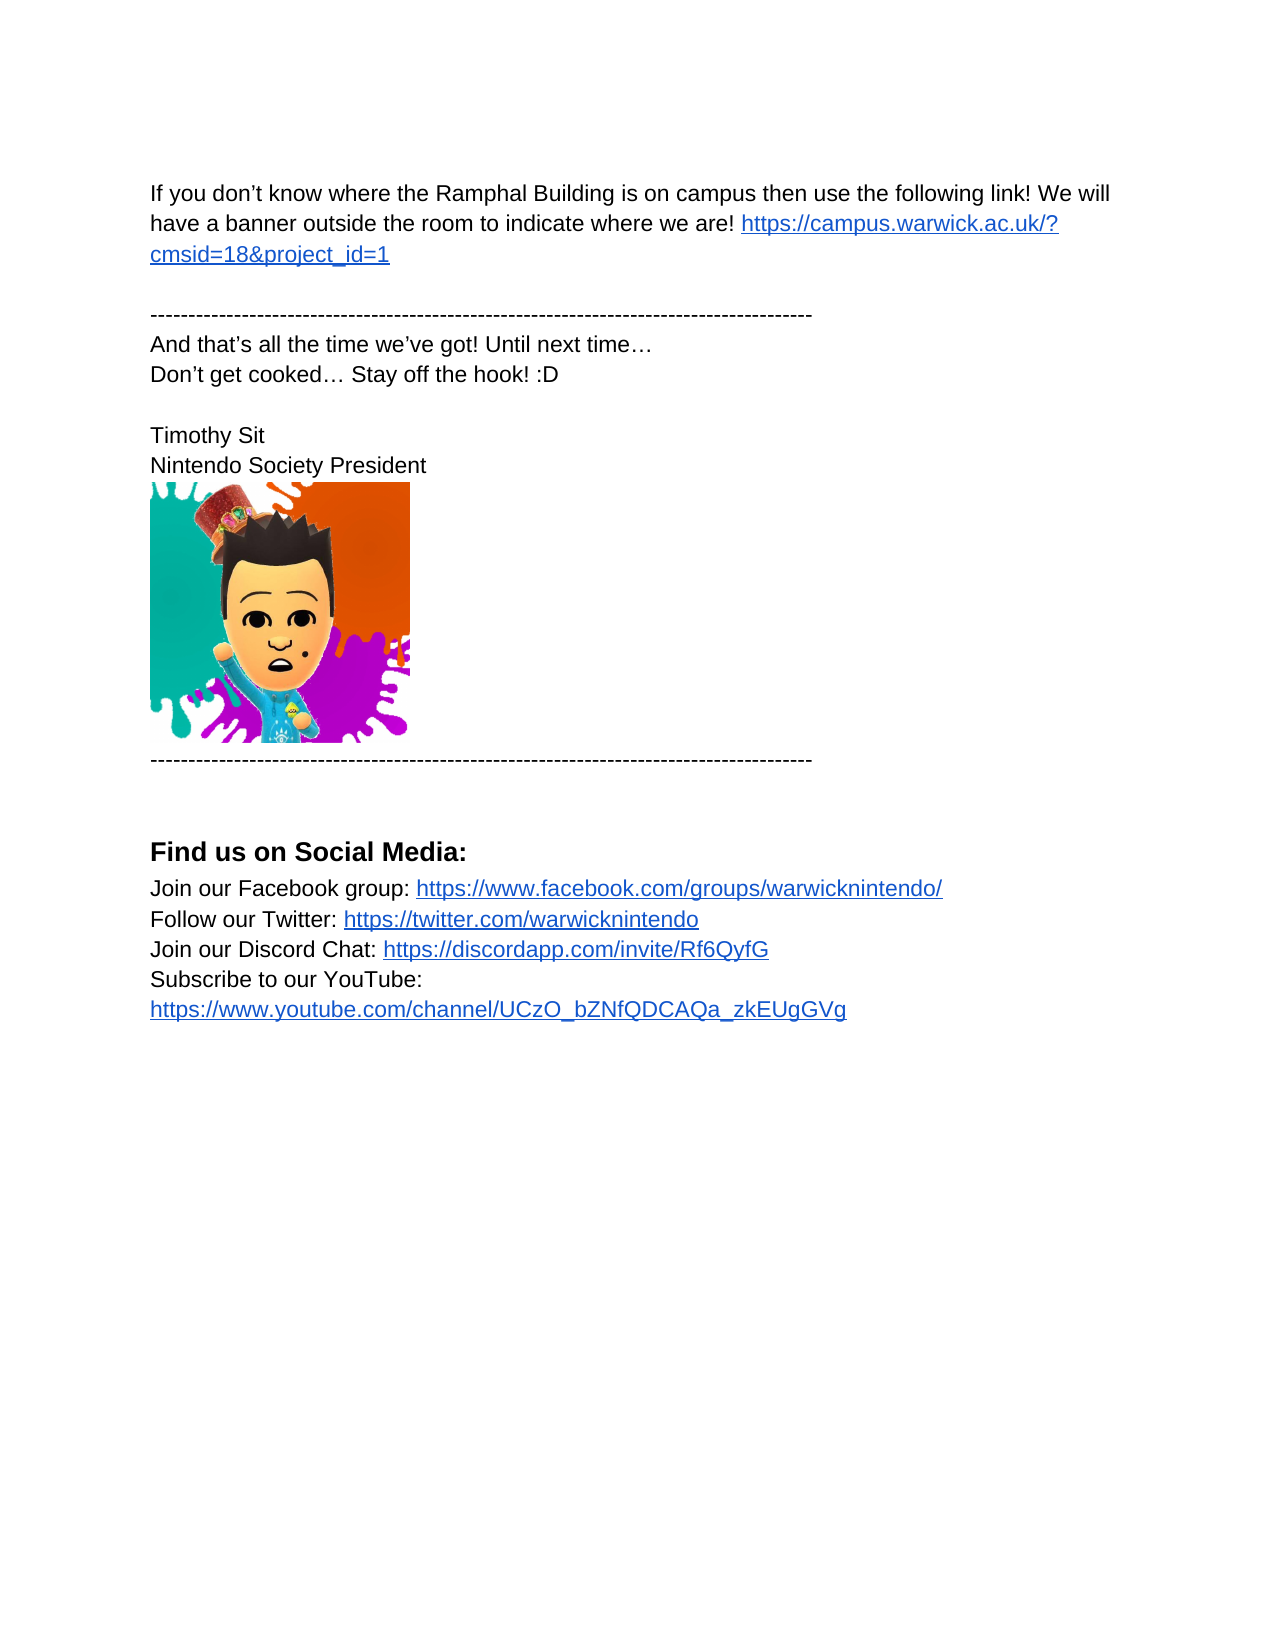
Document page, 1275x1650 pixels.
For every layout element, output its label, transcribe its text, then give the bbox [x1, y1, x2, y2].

text Nintendo Society President [150, 452, 1125, 478]
text --------------------------------------------------------------------------------------- [150, 746, 1125, 773]
text --------------------------------------------------------------------------------------- [150, 301, 1125, 327]
text Join our Discord Chat: https://discordapp.com/invite/Rf6QyfG [150, 936, 1125, 962]
text And that’s all the time we’ve got! Until next time… [150, 331, 1125, 358]
text Don’t get cooked… Stay off the hook! :D [150, 361, 1125, 388]
text Join our Facebook group: https://www.facebook.com/groups/warwicknintendo/ [150, 875, 1125, 902]
text Follow our Twitter: https://twitter.com/warwicknintendo [150, 906, 1125, 932]
text Subscribe to our YouTube: https://www.youtube.com/channel/UCzO_bZNfQDCAQa_zkEUgGVg [150, 966, 1125, 1023]
text Timothy Sit [150, 422, 1125, 448]
text If you don’t know where the Ramphal Building is on campus then use the following link! We will have a banner outside the room to indicate where we are! https://campus.warwick.ac.uk/?cmsid=18&project_id=1 [150, 180, 1125, 267]
subtitle Find us on Social Media: [150, 836, 1125, 867]
picture [150, 482, 410, 743]
